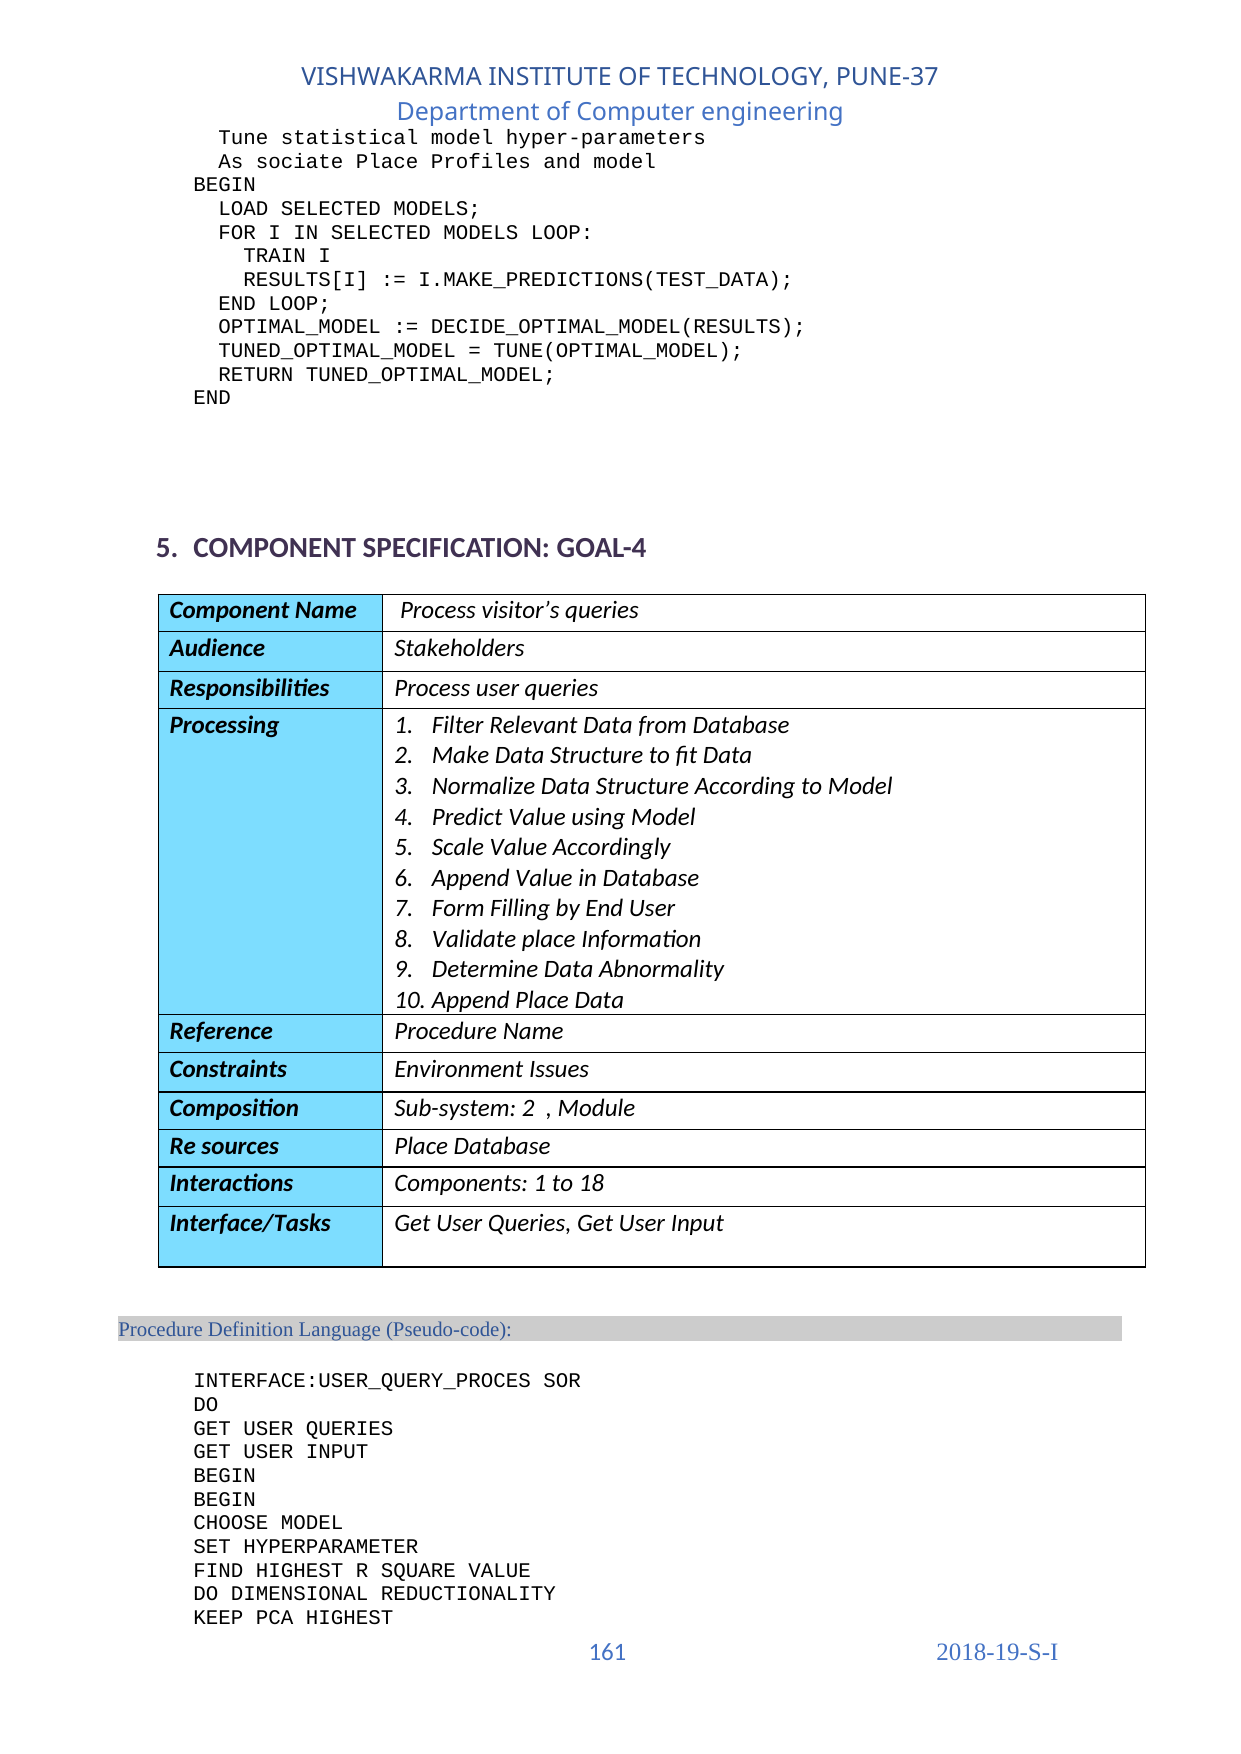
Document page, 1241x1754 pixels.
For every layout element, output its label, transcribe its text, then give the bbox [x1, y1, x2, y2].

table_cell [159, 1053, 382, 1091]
text BEGIN [193, 1465, 1122, 1489]
text INTERFACE:USER_QUERY_PROCES SOR [193, 1370, 1122, 1394]
text DO DIMENSIONAL REDUCTIONALITY [193, 1583, 1122, 1607]
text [193, 127, 1122, 411]
text FIND HIGHEST R SQUARE VALUE [193, 1559, 1122, 1583]
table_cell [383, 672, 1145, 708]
text GET USER INPUT [193, 1441, 1122, 1465]
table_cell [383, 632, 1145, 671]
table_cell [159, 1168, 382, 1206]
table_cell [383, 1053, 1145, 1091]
text GET USER QUERIES [193, 1418, 1122, 1441]
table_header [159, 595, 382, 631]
text DO [193, 1394, 1122, 1418]
text SET HYPERPARAMETER [193, 1536, 1122, 1559]
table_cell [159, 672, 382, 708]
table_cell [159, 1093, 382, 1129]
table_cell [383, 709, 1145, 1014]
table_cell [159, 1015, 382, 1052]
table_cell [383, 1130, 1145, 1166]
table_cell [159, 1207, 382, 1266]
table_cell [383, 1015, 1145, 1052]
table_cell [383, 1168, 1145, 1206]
text KEEP PCA HIGHEST [193, 1607, 1122, 1631]
text BEGIN [193, 1489, 1122, 1512]
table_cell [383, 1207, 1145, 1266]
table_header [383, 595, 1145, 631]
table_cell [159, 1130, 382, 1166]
text CHOOSE MODEL [193, 1512, 1122, 1536]
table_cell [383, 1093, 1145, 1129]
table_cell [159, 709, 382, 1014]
subtitle Procedure Definition Language (Pseudo-code): [118, 1316, 1122, 1341]
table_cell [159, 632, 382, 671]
subtitle COMPONENT SPECIFICATION: GOAL-4 [156, 529, 1122, 565]
